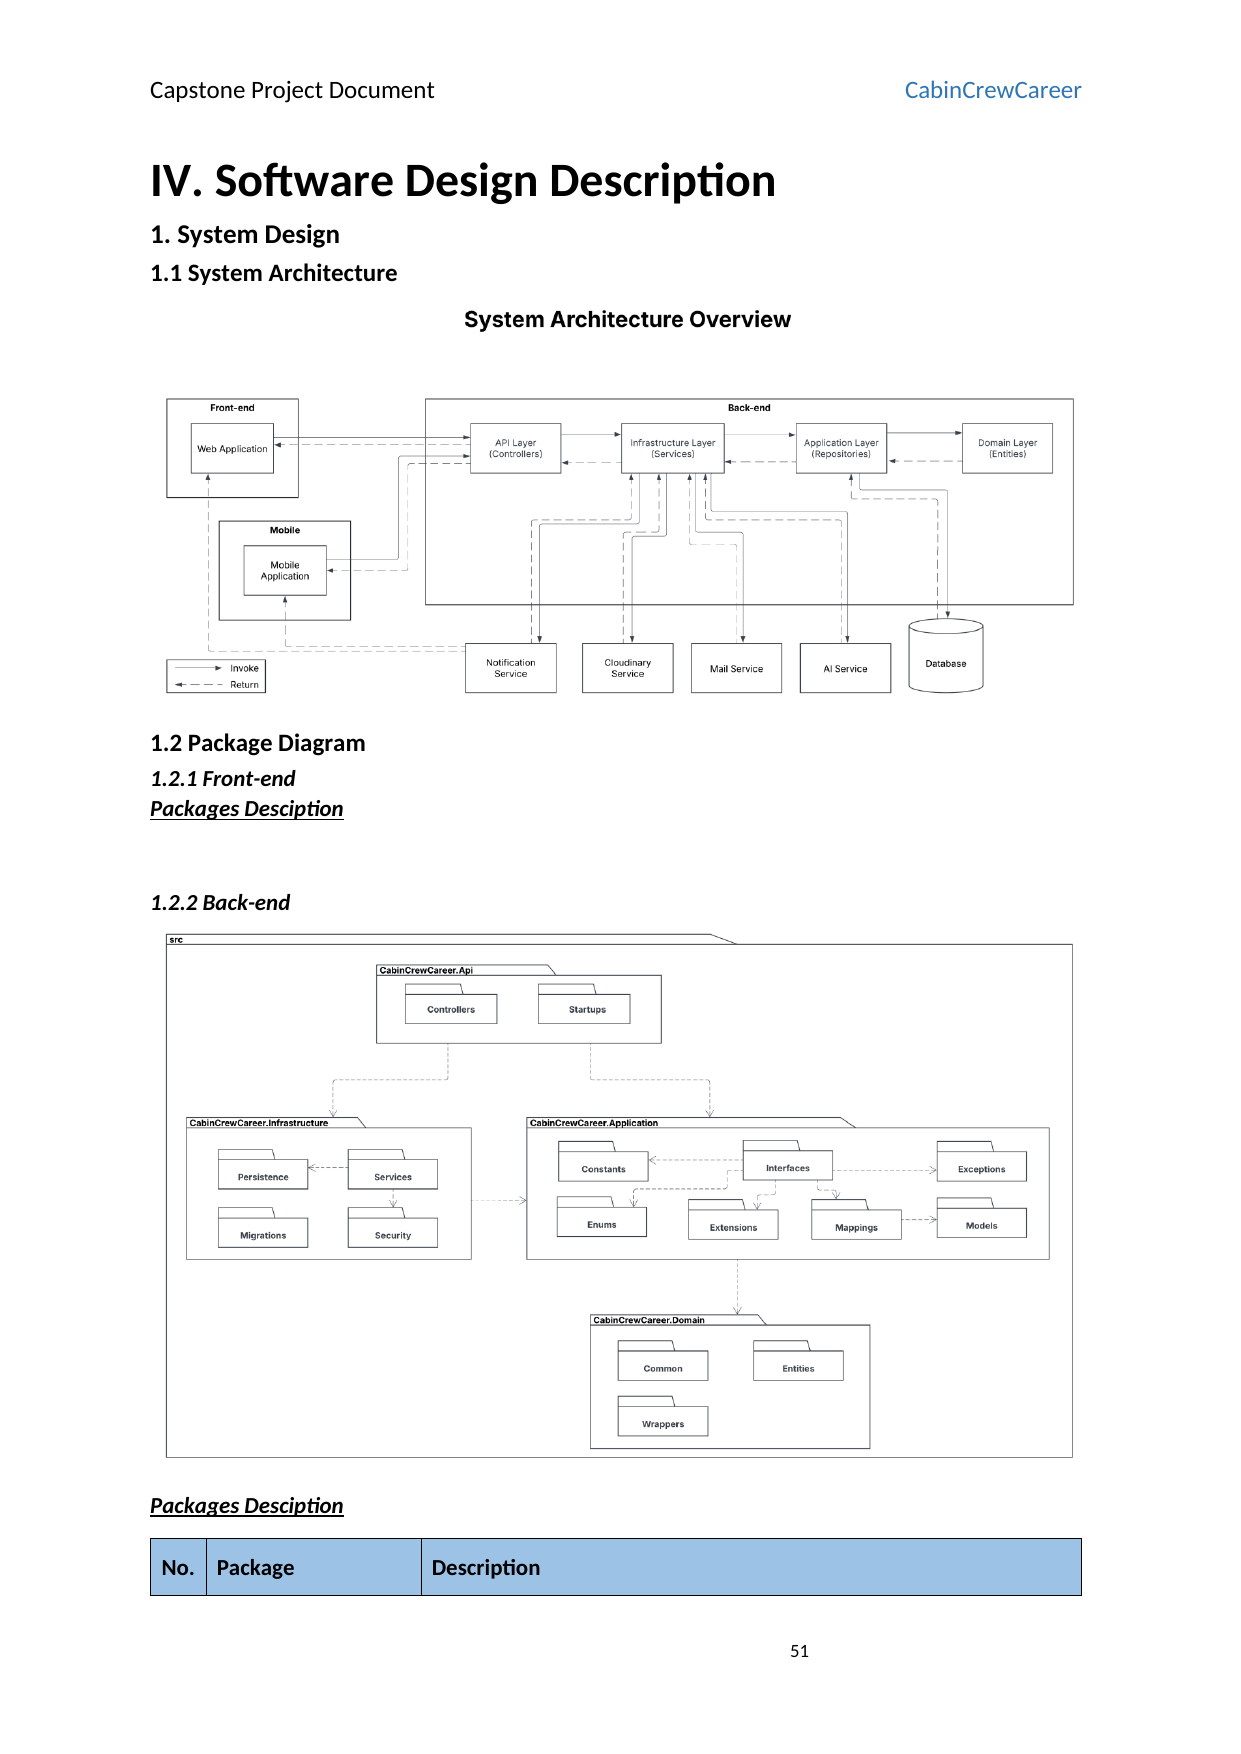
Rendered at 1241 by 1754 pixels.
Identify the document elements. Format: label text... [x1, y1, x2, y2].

subtitle 1.2.2 Back-end [150, 888, 1090, 916]
subtitle 1.2 Package Diagram [150, 727, 1090, 758]
text Packages Desciption [150, 794, 1090, 823]
picture [150, 290, 1088, 709]
table_header Description [422, 1539, 1081, 1595]
picture [150, 918, 1088, 1473]
table_header Package [207, 1539, 421, 1595]
subtitle 1.1 System Architecture [150, 257, 1090, 288]
subtitle IV. Software Design Description [150, 150, 1090, 208]
subtitle 1. System Design [150, 217, 1090, 250]
table_header No. [151, 1539, 206, 1595]
text Packages Desciption [150, 1491, 1090, 1519]
subtitle 1.2.1 Front-end [150, 764, 1090, 792]
